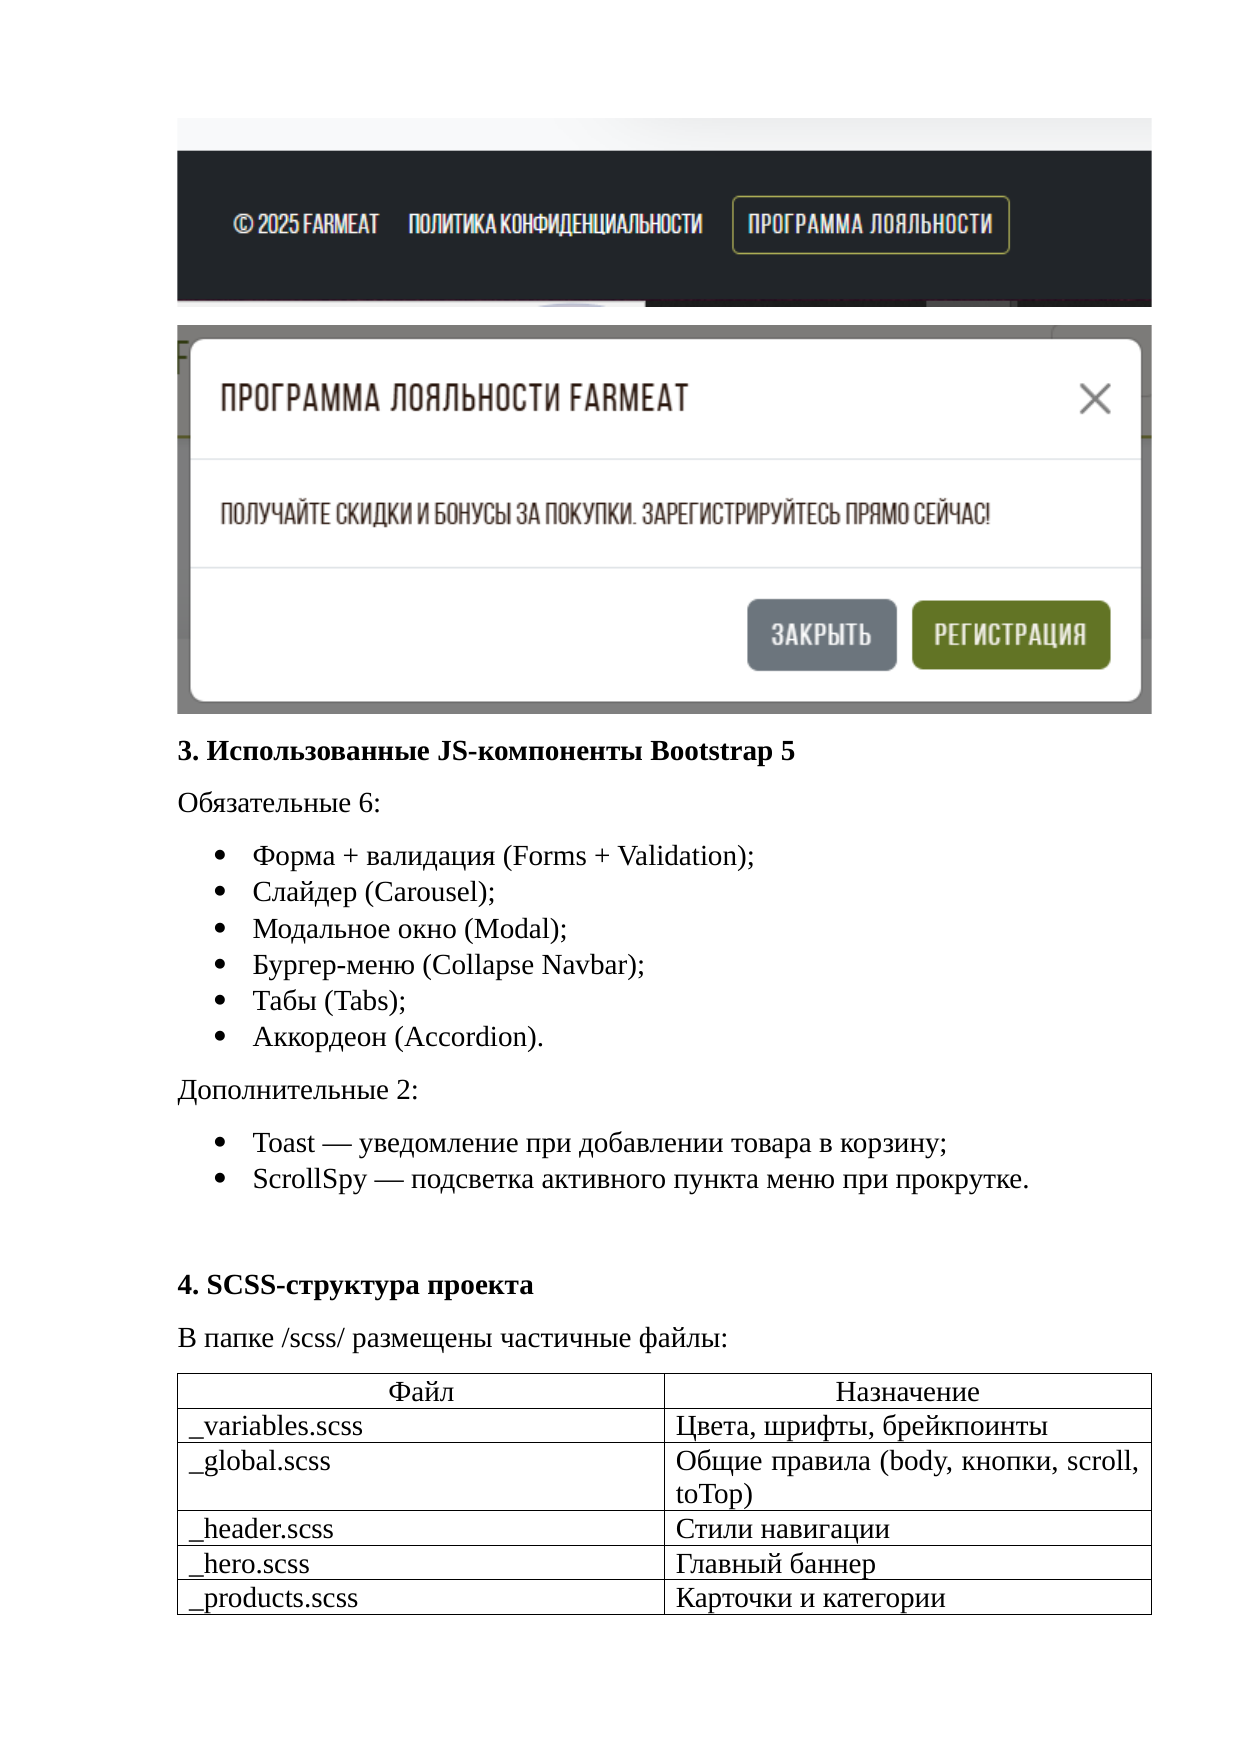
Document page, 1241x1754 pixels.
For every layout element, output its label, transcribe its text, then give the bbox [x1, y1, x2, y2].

text 3. Использованные JS-компоненты Bootstrap 5 [177, 733, 1152, 766]
table_cell Карточки и категории [665, 1580, 1151, 1614]
text 4. SCSS-структура проекта [177, 1267, 1152, 1301]
table_cell _variables.scss [178, 1409, 664, 1442]
text Дополнительные 2: [177, 1072, 1152, 1106]
table_cell _global.scss [178, 1443, 664, 1510]
table_cell Общие правила (body, кнопки, scroll, toTop) [665, 1443, 1151, 1510]
table_cell _header.scss [178, 1511, 664, 1545]
table_cell _products.scss [178, 1580, 664, 1614]
picture [177, 325, 1152, 714]
list Слайдер (Carousel); [215, 874, 1152, 908]
picture [177, 118, 1152, 307]
table_header Файл [178, 1374, 664, 1407]
table_cell Главный баннер [665, 1546, 1151, 1579]
list Табы (Tabs); [215, 983, 1152, 1017]
list Форма + валидация (Forms + Validation); [215, 838, 1152, 872]
table_cell _hero.scss [178, 1546, 664, 1579]
list Модальное окно (Modal); [215, 911, 1152, 944]
list Аккордеон (Accordion). [215, 1019, 1152, 1053]
text Обязательные 6: [177, 786, 1152, 819]
table_cell Цвета, шрифты, брейкпоинты [665, 1409, 1151, 1442]
text В папке /scss/ размещены частичные файлы: [177, 1320, 1152, 1354]
table_cell Стили навигации [665, 1511, 1151, 1545]
table_header Назначение [665, 1374, 1151, 1407]
list ScrollSpy — подсветка активного пункта меню при прокрутке. [215, 1162, 1152, 1195]
list Toast — уведомление при добавлении товара в корзину; [215, 1125, 1152, 1159]
list Бургер-меню (Collapse Navbar); [215, 947, 1152, 981]
